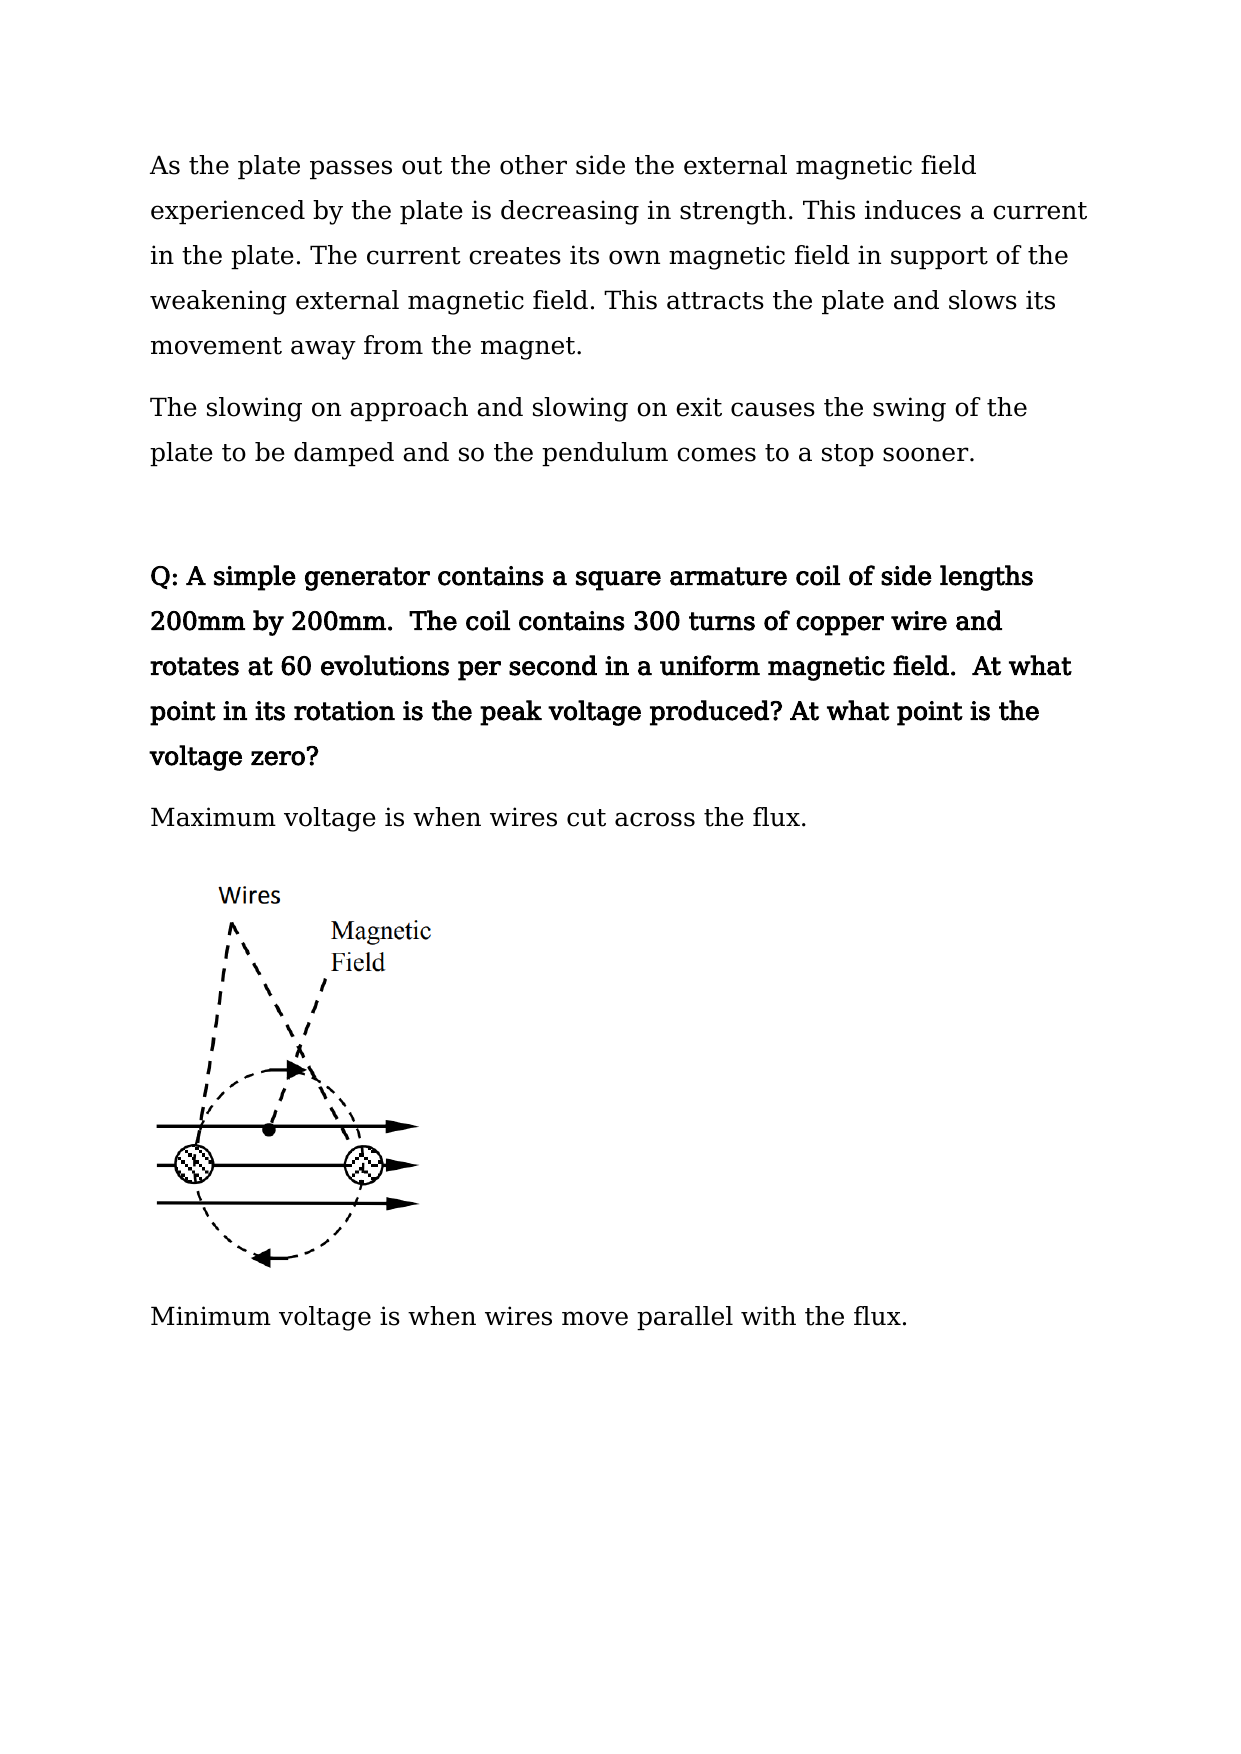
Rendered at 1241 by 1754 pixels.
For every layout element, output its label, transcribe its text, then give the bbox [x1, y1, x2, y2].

text Maximum voltage is when wires cut across the flux. [150, 802, 1090, 832]
text As the plate passes out the other side the external magnetic field experienced by the plate is decreasing in strength. This induces a current in the plate. The current creates its own magnetic field in support of the weakening external magnetic field. This attracts the plate and slows its movement away from the magnet. [150, 150, 1090, 360]
text Minimum voltage is when wires move parallel with the flux. [150, 1300, 1090, 1330]
picture [150, 863, 441, 1270]
text Q: A simple generator contains a square armature coil of side lengths 200mm by 200mm. The coil contains 300 turns of copper wire and rotates at 60 evolutions per second in a uniform magnetic field. At what point in its rotation is the peak voltage produced? At what point is the voltage zero? [150, 560, 1090, 770]
text The slowing on approach and slowing on exit causes the swing of the plate to be damped and so the pendulum comes to a stop sooner. [150, 392, 1090, 467]
